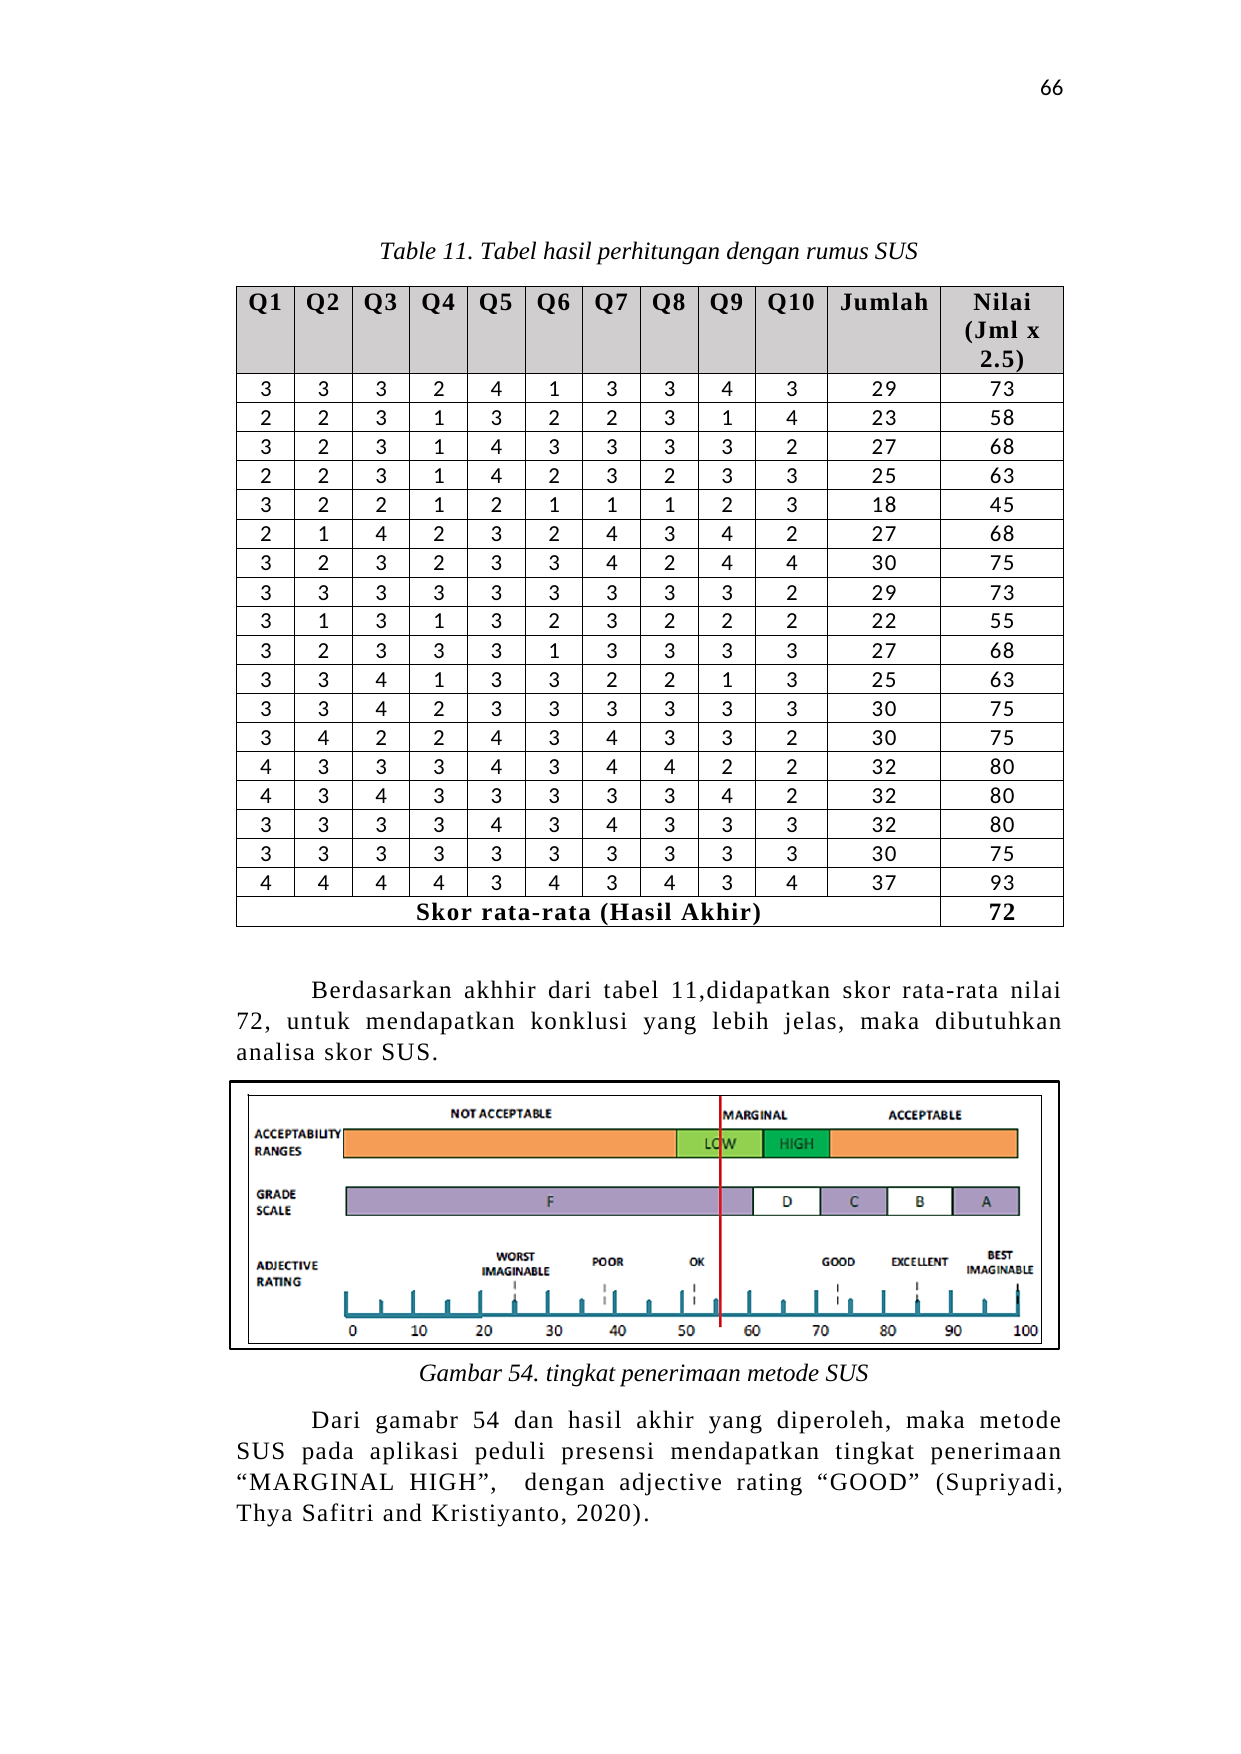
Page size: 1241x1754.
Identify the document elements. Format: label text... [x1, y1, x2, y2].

table_cell 1 [410, 403, 467, 431]
table_cell 1 [410, 432, 467, 460]
table_cell 3 [526, 694, 582, 722]
table_cell 3 [699, 694, 755, 722]
table_cell 4 [353, 868, 409, 896]
table_cell 4 [353, 781, 409, 809]
subtitle Berdasarkan akhhir dari tabel 11,didapatkan skor rata-rata nilai 72, untuk mendapatkan konklusi yang lebih jelas, maka dibutuhkan analisa skor SUS. [236, 975, 1063, 1066]
table_cell 3 [756, 839, 827, 867]
table_cell 3 [353, 636, 409, 664]
table_cell 2 [526, 461, 582, 489]
table_cell 2 [699, 607, 755, 635]
table_cell 4 [699, 781, 755, 809]
table_header Q6 [526, 287, 582, 373]
table_cell 4 [410, 868, 467, 896]
table_cell 32 [828, 781, 940, 809]
table_cell 4 [295, 868, 352, 896]
table_cell 1 [410, 490, 467, 518]
table_cell 3 [756, 694, 827, 722]
table_cell 32 [828, 810, 940, 838]
table_cell 1 [583, 490, 640, 518]
table_cell 3 [756, 636, 827, 664]
table_cell 1 [410, 607, 467, 635]
table_cell 3 [237, 607, 294, 635]
table_cell 68 [941, 520, 1063, 547]
table_cell 3 [641, 839, 698, 867]
table_cell 4 [468, 810, 525, 838]
table_cell 3 [699, 461, 755, 489]
table_cell 4 [526, 868, 582, 896]
table_cell 3 [353, 810, 409, 838]
table_cell 4 [583, 549, 640, 577]
table_cell 3 [583, 578, 640, 606]
table_cell 4 [641, 752, 698, 780]
table_cell 3 [410, 636, 467, 664]
table_cell 4 [756, 403, 827, 431]
table_cell 2 [526, 403, 582, 431]
table_cell 3 [583, 432, 640, 460]
table_header Q7 [583, 287, 640, 373]
table_cell 3 [353, 752, 409, 780]
table_cell 23 [828, 403, 940, 431]
table_cell 4 [237, 868, 294, 896]
table_cell 32 [828, 752, 940, 780]
table_cell 3 [583, 694, 640, 722]
table_cell 3 [526, 432, 582, 460]
table_cell 72 [941, 897, 1063, 926]
table_cell 3 [699, 432, 755, 460]
table_cell 3 [526, 781, 582, 809]
table_cell 4 [237, 781, 294, 809]
table_cell 3 [353, 374, 409, 402]
table_cell 3 [353, 432, 409, 460]
table_header Q2 [295, 287, 352, 373]
table_cell 1 [641, 490, 698, 518]
table_cell 30 [828, 549, 940, 577]
table_cell 4 [353, 694, 409, 722]
table_cell 1 [410, 461, 467, 489]
table_cell 25 [828, 665, 940, 693]
table_cell 3 [641, 520, 698, 547]
picture [231, 1083, 1058, 1348]
table_cell 3 [237, 839, 294, 867]
table_cell 3 [583, 781, 640, 809]
table_cell 2 [295, 636, 352, 664]
table_cell 1 [295, 607, 352, 635]
table_cell 3 [410, 781, 467, 809]
table_cell 1 [699, 403, 755, 431]
table_cell 3 [526, 578, 582, 606]
table_cell 3 [583, 374, 640, 402]
table_cell 2 [410, 374, 467, 402]
table_cell 1 [699, 665, 755, 693]
table_cell 1 [526, 490, 582, 518]
table_cell 3 [410, 578, 467, 606]
table_cell 2 [756, 578, 827, 606]
table_header Q9 [699, 287, 755, 373]
table_cell 3 [526, 752, 582, 780]
text Table 11. Tabel hasil perhitungan dengan rumus SUS [236, 236, 1063, 265]
table_cell 4 [583, 723, 640, 751]
table_cell 2 [583, 665, 640, 693]
table_cell 2 [468, 490, 525, 518]
table_cell 27 [828, 432, 940, 460]
table_cell 25 [828, 461, 940, 489]
table_cell 2 [353, 490, 409, 518]
table_cell 30 [828, 839, 940, 867]
table_cell 4 [583, 752, 640, 780]
table_cell 2 [295, 432, 352, 460]
table_cell 4 [353, 520, 409, 547]
table_cell 18 [828, 490, 940, 518]
table_cell 3 [353, 578, 409, 606]
table_cell 2 [295, 461, 352, 489]
table_cell 3 [295, 694, 352, 722]
table_cell 2 [699, 490, 755, 518]
table_cell 3 [756, 374, 827, 402]
table_cell 4 [468, 432, 525, 460]
table_cell 3 [641, 694, 698, 722]
table_cell 3 [353, 607, 409, 635]
table_cell 3 [641, 810, 698, 838]
table_cell 3 [583, 839, 640, 867]
table_cell 3 [410, 752, 467, 780]
table_cell 80 [941, 810, 1063, 838]
table_cell 3 [237, 665, 294, 693]
table_cell 3 [237, 723, 294, 751]
table_cell 58 [941, 403, 1063, 431]
table_cell 2 [756, 607, 827, 635]
table_cell 27 [828, 636, 940, 664]
table_cell 2 [295, 490, 352, 518]
table_cell 3 [526, 723, 582, 751]
table_cell 2 [410, 723, 467, 751]
table_cell 80 [941, 781, 1063, 809]
table_cell 3 [756, 461, 827, 489]
table_header Nilai (Jml x 2.5) [941, 287, 1063, 373]
table_cell 2 [295, 549, 352, 577]
table_cell 3 [468, 549, 525, 577]
table_cell 2 [641, 665, 698, 693]
table_cell 2 [583, 403, 640, 431]
table_cell 2 [237, 461, 294, 489]
table_cell 75 [941, 723, 1063, 751]
table_header Q10 [756, 287, 827, 373]
table_cell 3 [410, 810, 467, 838]
table_cell 4 [583, 520, 640, 547]
table_cell 3 [756, 665, 827, 693]
table_cell 4 [468, 723, 525, 751]
table_cell 2 [410, 694, 467, 722]
table_cell 3 [295, 781, 352, 809]
table_cell 3 [237, 490, 294, 518]
table_cell 4 [468, 374, 525, 402]
table_cell 75 [941, 694, 1063, 722]
table_cell 2 [641, 549, 698, 577]
table_cell 3 [583, 868, 640, 896]
table_cell 22 [828, 607, 940, 635]
table_cell 4 [583, 810, 640, 838]
table_cell 30 [828, 723, 940, 751]
table_cell 27 [828, 520, 940, 547]
table_header Q1 [237, 287, 294, 373]
table_cell 3 [295, 374, 352, 402]
table_cell 3 [468, 694, 525, 722]
table_cell 3 [468, 839, 525, 867]
table_cell 3 [410, 839, 467, 867]
table_cell 3 [699, 723, 755, 751]
table_cell 75 [941, 839, 1063, 867]
table_cell 3 [295, 810, 352, 838]
table_cell 2 [641, 607, 698, 635]
table_cell 2 [699, 752, 755, 780]
table_cell 73 [941, 578, 1063, 606]
table_cell 2 [295, 403, 352, 431]
table_cell 75 [941, 549, 1063, 577]
table_cell 3 [526, 665, 582, 693]
table_cell 3 [583, 461, 640, 489]
table_cell 4 [237, 752, 294, 780]
table_cell Skor rata-rata (Hasil Akhir) [237, 897, 940, 926]
table_cell 2 [237, 520, 294, 547]
table_cell 3 [468, 403, 525, 431]
table_cell 3 [295, 665, 352, 693]
table_cell 4 [468, 461, 525, 489]
table_cell 3 [468, 520, 525, 547]
table_cell 2 [237, 403, 294, 431]
table_cell 2 [526, 520, 582, 547]
table_cell 3 [699, 839, 755, 867]
table_cell 3 [641, 374, 698, 402]
table_cell 3 [295, 578, 352, 606]
table_cell 73 [941, 374, 1063, 402]
table_cell 3 [468, 636, 525, 664]
table_cell 3 [237, 374, 294, 402]
table_cell 37 [828, 868, 940, 896]
table_cell 3 [526, 810, 582, 838]
table_cell 3 [468, 781, 525, 809]
table_cell 2 [353, 723, 409, 751]
table_cell 4 [641, 868, 698, 896]
table_cell 29 [828, 374, 940, 402]
table_cell 4 [699, 520, 755, 547]
table_cell 3 [353, 461, 409, 489]
table_cell 3 [641, 781, 698, 809]
table_cell 93 [941, 868, 1063, 896]
table_cell 45 [941, 490, 1063, 518]
table_cell 3 [295, 839, 352, 867]
table_cell 3 [468, 868, 525, 896]
table_cell 3 [641, 578, 698, 606]
table_cell 3 [295, 752, 352, 780]
table_cell 3 [583, 636, 640, 664]
table_cell 3 [641, 403, 698, 431]
table_cell 55 [941, 607, 1063, 635]
table_cell 2 [641, 461, 698, 489]
table_cell 3 [699, 578, 755, 606]
table_header Q8 [641, 287, 698, 373]
table_cell 2 [756, 752, 827, 780]
table_cell 2 [756, 723, 827, 751]
table_cell 1 [526, 374, 582, 402]
table_cell 1 [295, 520, 352, 547]
table_cell 2 [410, 549, 467, 577]
table_header Q5 [468, 287, 525, 373]
table_cell 2 [756, 432, 827, 460]
table_cell 68 [941, 432, 1063, 460]
table_cell 1 [410, 665, 467, 693]
table_cell 3 [641, 432, 698, 460]
table_cell 3 [353, 403, 409, 431]
table_cell 3 [237, 578, 294, 606]
table_header Jumlah [828, 287, 940, 373]
table_cell 3 [237, 636, 294, 664]
table_cell 4 [468, 752, 525, 780]
table_header Q4 [410, 287, 467, 373]
table_cell 3 [237, 549, 294, 577]
table_cell 3 [699, 636, 755, 664]
table_cell 63 [941, 665, 1063, 693]
table_cell 3 [468, 578, 525, 606]
table_cell 3 [583, 607, 640, 635]
table_cell 2 [410, 520, 467, 547]
table_cell 3 [641, 723, 698, 751]
table_cell 3 [353, 839, 409, 867]
table_cell 1 [526, 636, 582, 664]
table_cell 3 [468, 607, 525, 635]
table_header Q3 [353, 287, 409, 373]
table_cell 3 [699, 868, 755, 896]
table_cell 4 [699, 374, 755, 402]
table_cell 29 [828, 578, 940, 606]
table_cell 30 [828, 694, 940, 722]
table_cell 3 [237, 810, 294, 838]
table_cell 63 [941, 461, 1063, 489]
table_cell 3 [641, 636, 698, 664]
table_cell 3 [756, 490, 827, 518]
table_cell 3 [237, 432, 294, 460]
table_cell 2 [756, 781, 827, 809]
table_cell 3 [756, 810, 827, 838]
table_cell 3 [468, 665, 525, 693]
table_cell 3 [699, 810, 755, 838]
table_cell 4 [699, 549, 755, 577]
table_cell 3 [526, 839, 582, 867]
table_cell 4 [756, 549, 827, 577]
table_cell 4 [295, 723, 352, 751]
table_cell 68 [941, 636, 1063, 664]
table_cell 3 [237, 694, 294, 722]
table_cell 3 [526, 549, 582, 577]
table_cell 2 [756, 520, 827, 547]
table_cell 80 [941, 752, 1063, 780]
table_cell 2 [526, 607, 582, 635]
table_cell 4 [756, 868, 827, 896]
table_cell 3 [353, 549, 409, 577]
table_cell 4 [353, 665, 409, 693]
